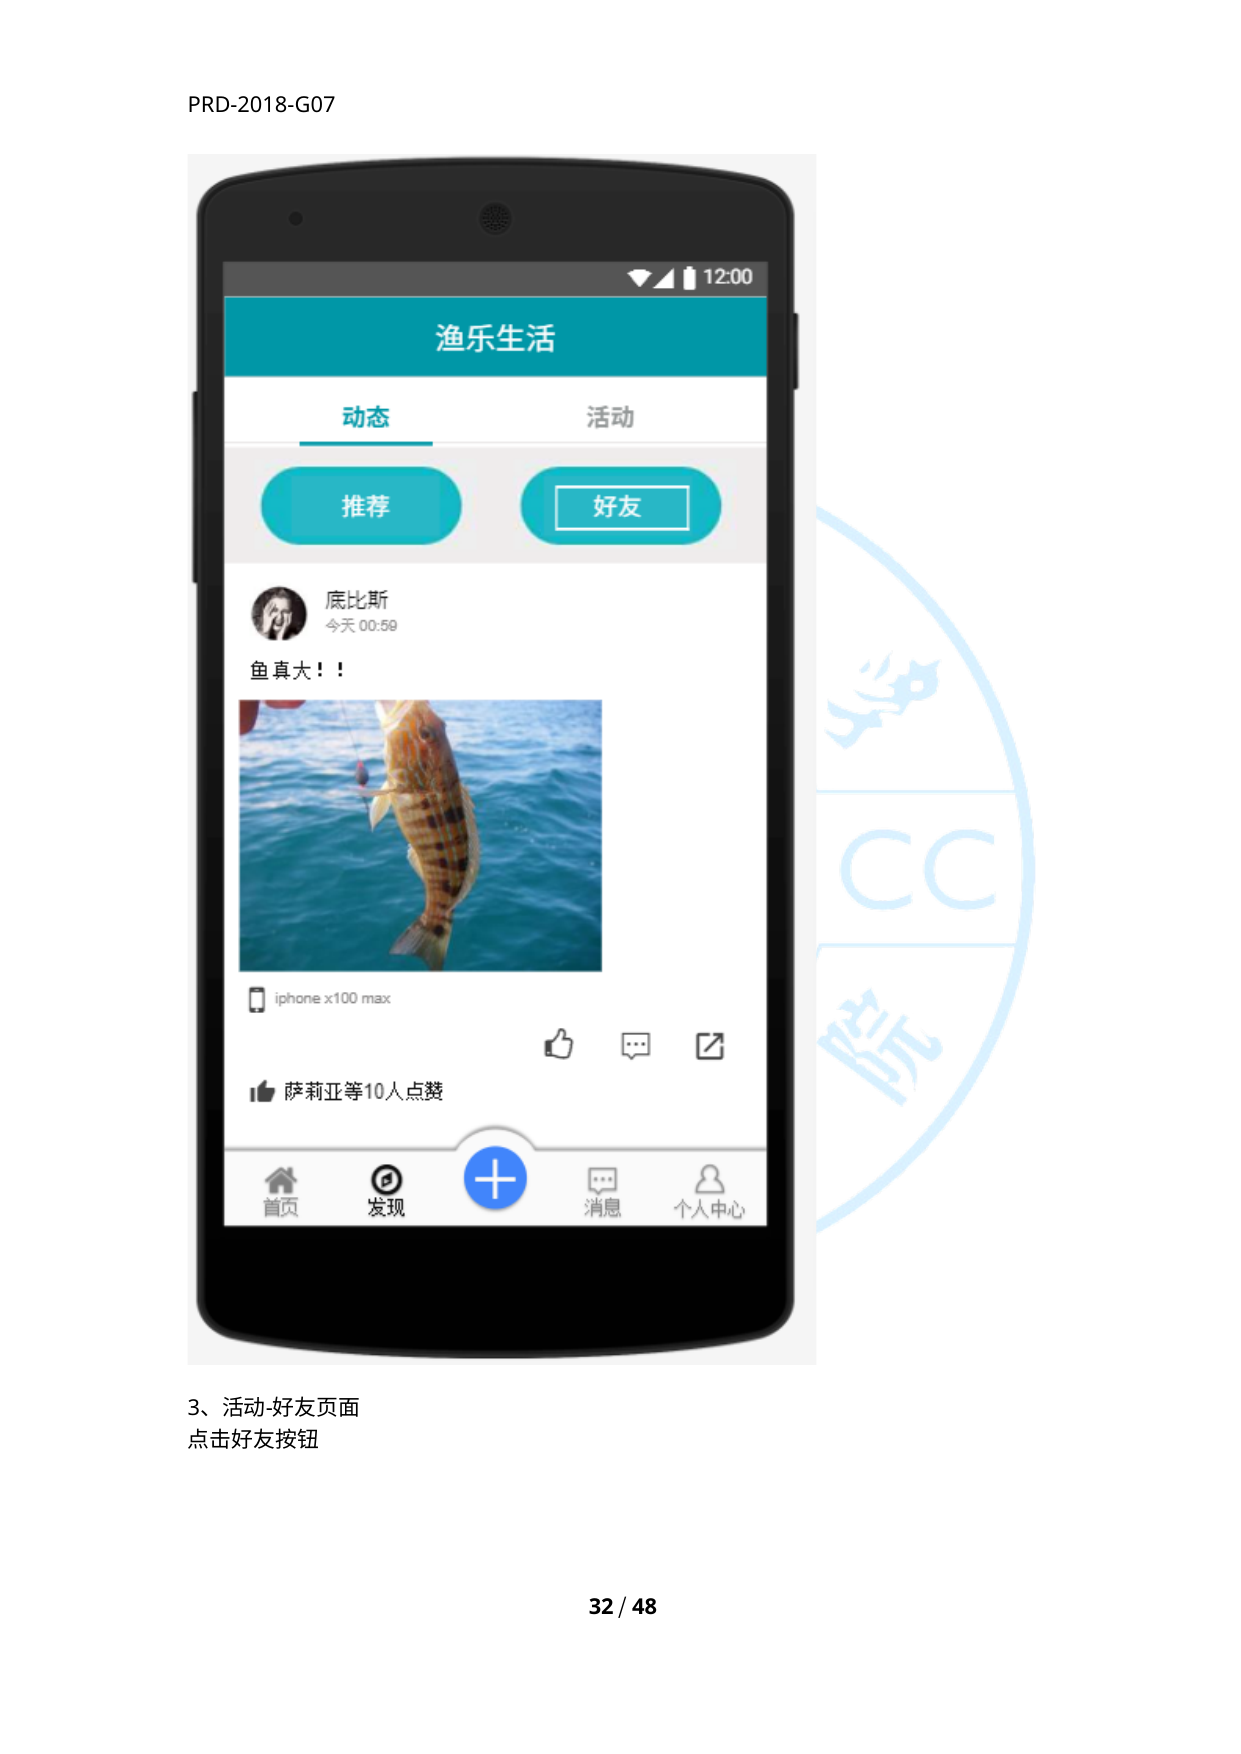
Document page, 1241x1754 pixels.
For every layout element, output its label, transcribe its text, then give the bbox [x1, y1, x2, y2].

text 点击好友按钮 [187, 1422, 1053, 1454]
picture [187, 154, 817, 1365]
text 3、活动-好友页面 [187, 1389, 1053, 1422]
